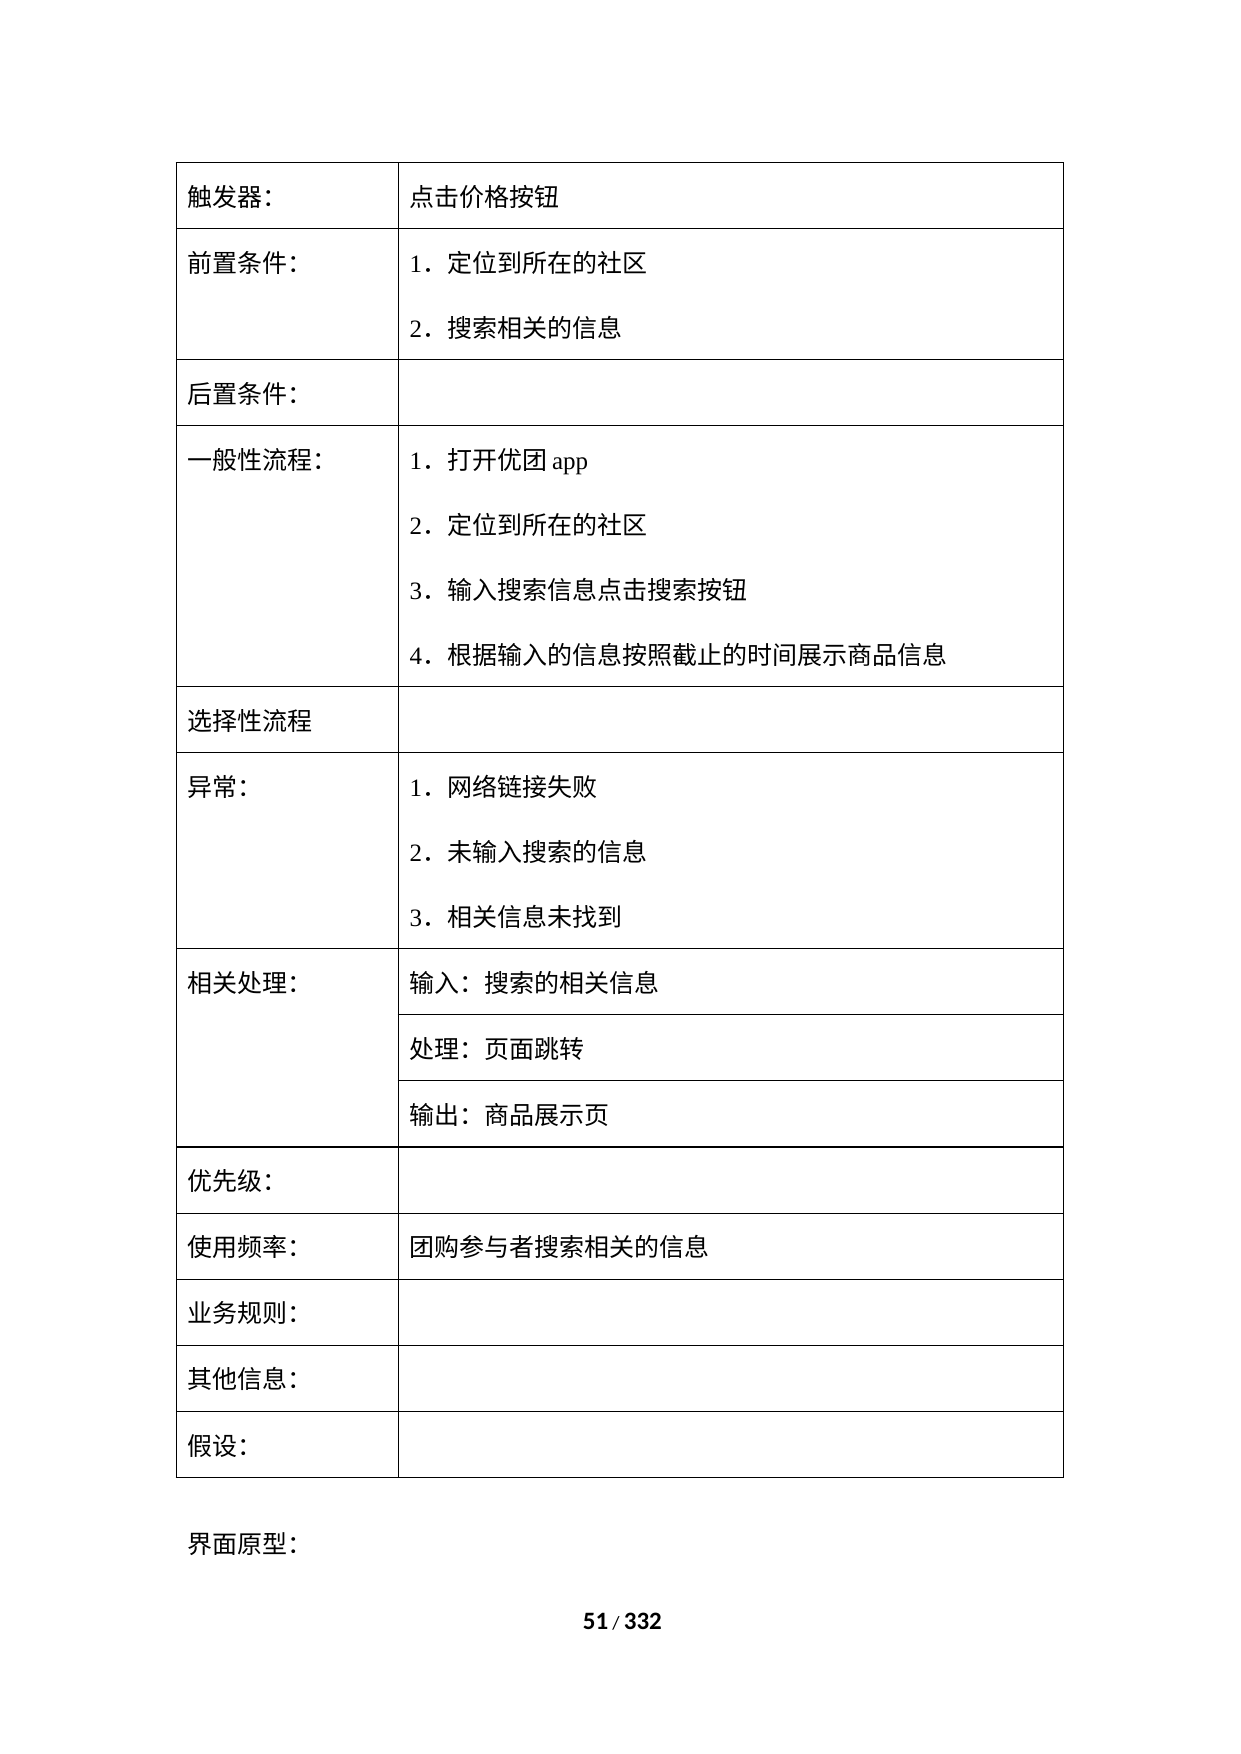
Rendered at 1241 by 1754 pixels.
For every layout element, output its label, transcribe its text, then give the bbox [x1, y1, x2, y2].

table_cell 处理：页面跳转 [399, 1015, 1063, 1080]
table_cell 点击价格按钮 [399, 163, 1063, 228]
table_cell [399, 1346, 1063, 1411]
table_cell 异常： [177, 753, 398, 948]
table_cell 其他信息： [177, 1346, 398, 1411]
table_cell 1．打开优团app 2．定位到所在的社区 3．输入搜索信息点击搜索按钮 4．根据输入的信息按照截止的时间展示商品信息 [399, 426, 1063, 686]
table_cell [399, 687, 1063, 752]
table_cell 后置条件： [177, 360, 398, 425]
table_cell [399, 1148, 1063, 1212]
table_cell 1．网络链接失败 2．未输入搜索的信息 3．相关信息未找到 [399, 753, 1063, 948]
table_cell 输出：商品展示页 [399, 1081, 1063, 1146]
table_cell 前置条件： [177, 229, 398, 359]
table_cell [399, 360, 1063, 425]
table_cell 相关处理： [177, 949, 398, 1146]
table_cell 选择性流程 [177, 687, 398, 752]
table_cell 使用频率： [177, 1214, 398, 1278]
table_cell [399, 1280, 1063, 1344]
table_cell 团购参与者搜索相关的信息 [399, 1214, 1063, 1278]
text 界面原型： [187, 1510, 1053, 1575]
table_cell 业务规则： [177, 1280, 398, 1344]
table_cell 一般性流程： [177, 426, 398, 686]
table_cell 假设： [177, 1412, 398, 1477]
table_cell 优先级： [177, 1148, 398, 1212]
table_cell 触发器： [177, 163, 398, 228]
table_cell [399, 1412, 1063, 1477]
table_cell 1．定位到所在的社区 2．搜索相关的信息 [399, 229, 1063, 359]
table_cell 输入：搜索的相关信息 [399, 949, 1063, 1014]
